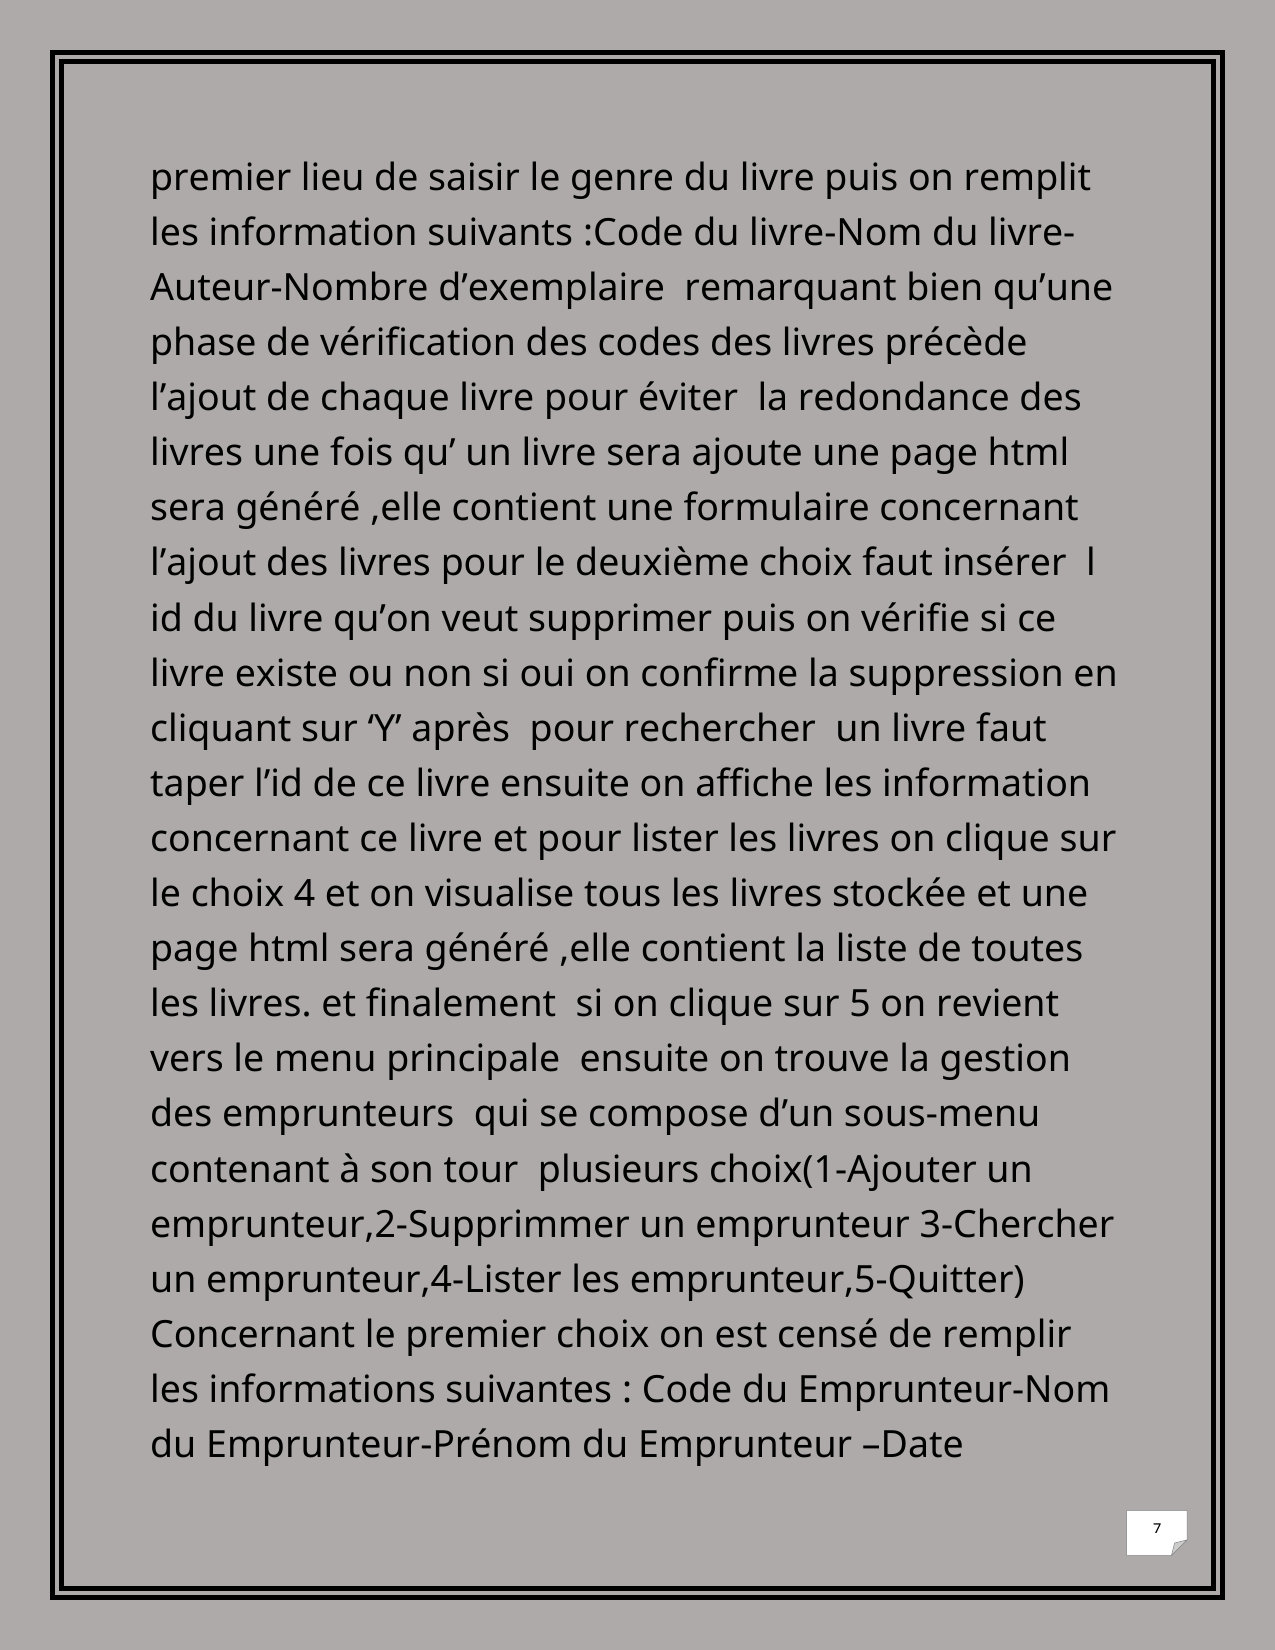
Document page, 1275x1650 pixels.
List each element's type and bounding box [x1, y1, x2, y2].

text [150, 150, 1125, 1468]
